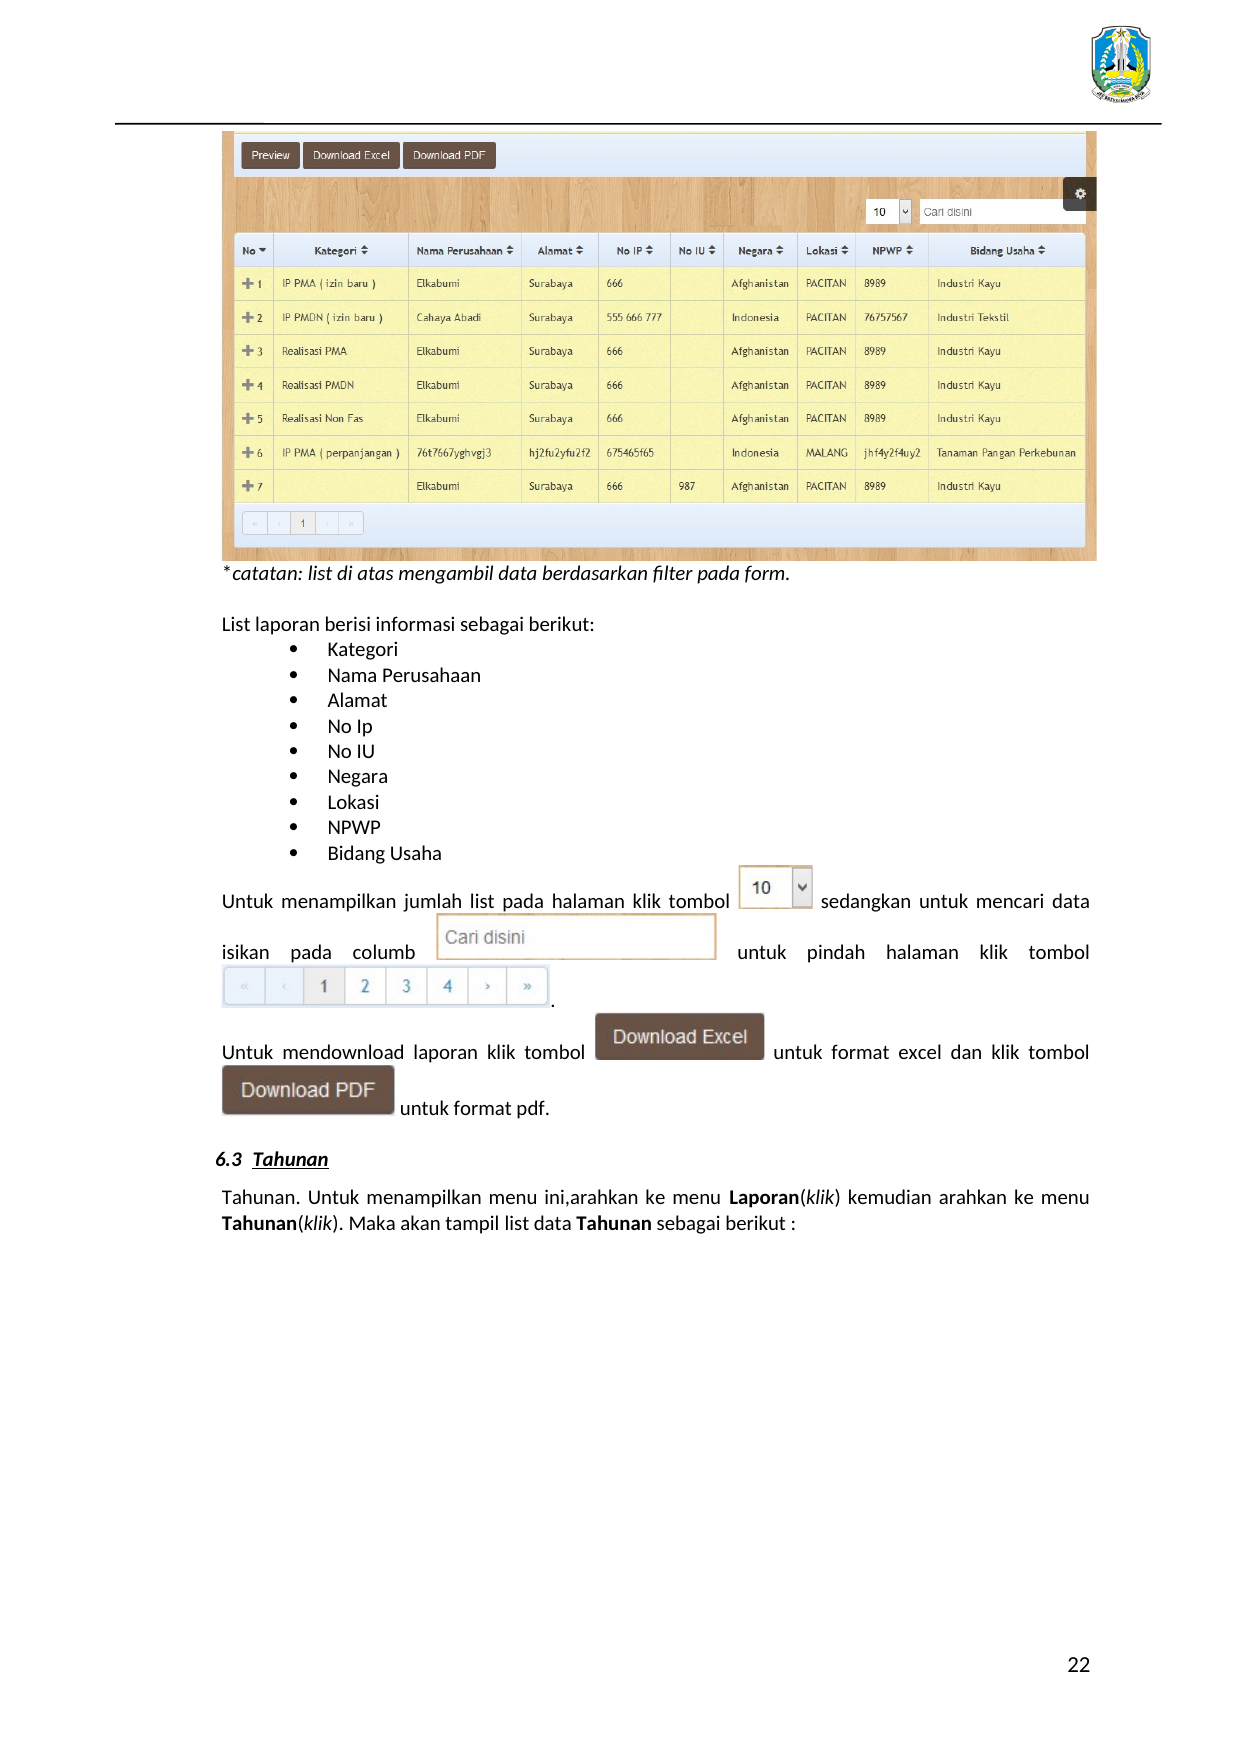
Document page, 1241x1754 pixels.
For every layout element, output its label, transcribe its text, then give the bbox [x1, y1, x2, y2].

list Bidang Usaha [290, 840, 1090, 865]
list No IU [290, 738, 1090, 764]
list Alamat [290, 687, 1090, 713]
picture [594, 1012, 765, 1060]
text Untuk mendownload laporan klik tombol untuk format excel dan klik tombol untuk format pdf. [222, 1013, 1090, 1121]
text Untuk menampilkan jumlah list pada halaman klik tombol sedangkan untuk mencari data isikan pada columb untuk pindah halaman klik tombol . [222, 865, 1090, 1013]
picture [738, 865, 813, 909]
list Kategori [290, 637, 1090, 662]
text Tahunan. Untuk menampilkan menu ini,arahkan ke menu Laporan(klik) kemudian arahkan ke menu Tahunan(klik). Maka akan tampil list data Tahunan sebagai berikut : [222, 1184, 1090, 1235]
picture [436, 913, 717, 960]
picture [221, 131, 1097, 561]
picture [221, 1065, 396, 1116]
list Negara [290, 764, 1090, 789]
list Nama Perusahaan [290, 662, 1090, 687]
text List laporan berisi informasi sebagai berikut: [177, 611, 1090, 637]
list No Ip [290, 713, 1090, 738]
text *catatan: list di atas mengambil data berdasarkan filter pada form. [222, 561, 1090, 586]
picture [1091, 25, 1151, 103]
list Lokasi [290, 789, 1090, 814]
list Tahunan [215, 1146, 1090, 1172]
picture [221, 964, 551, 1008]
list NPWP [290, 814, 1090, 840]
